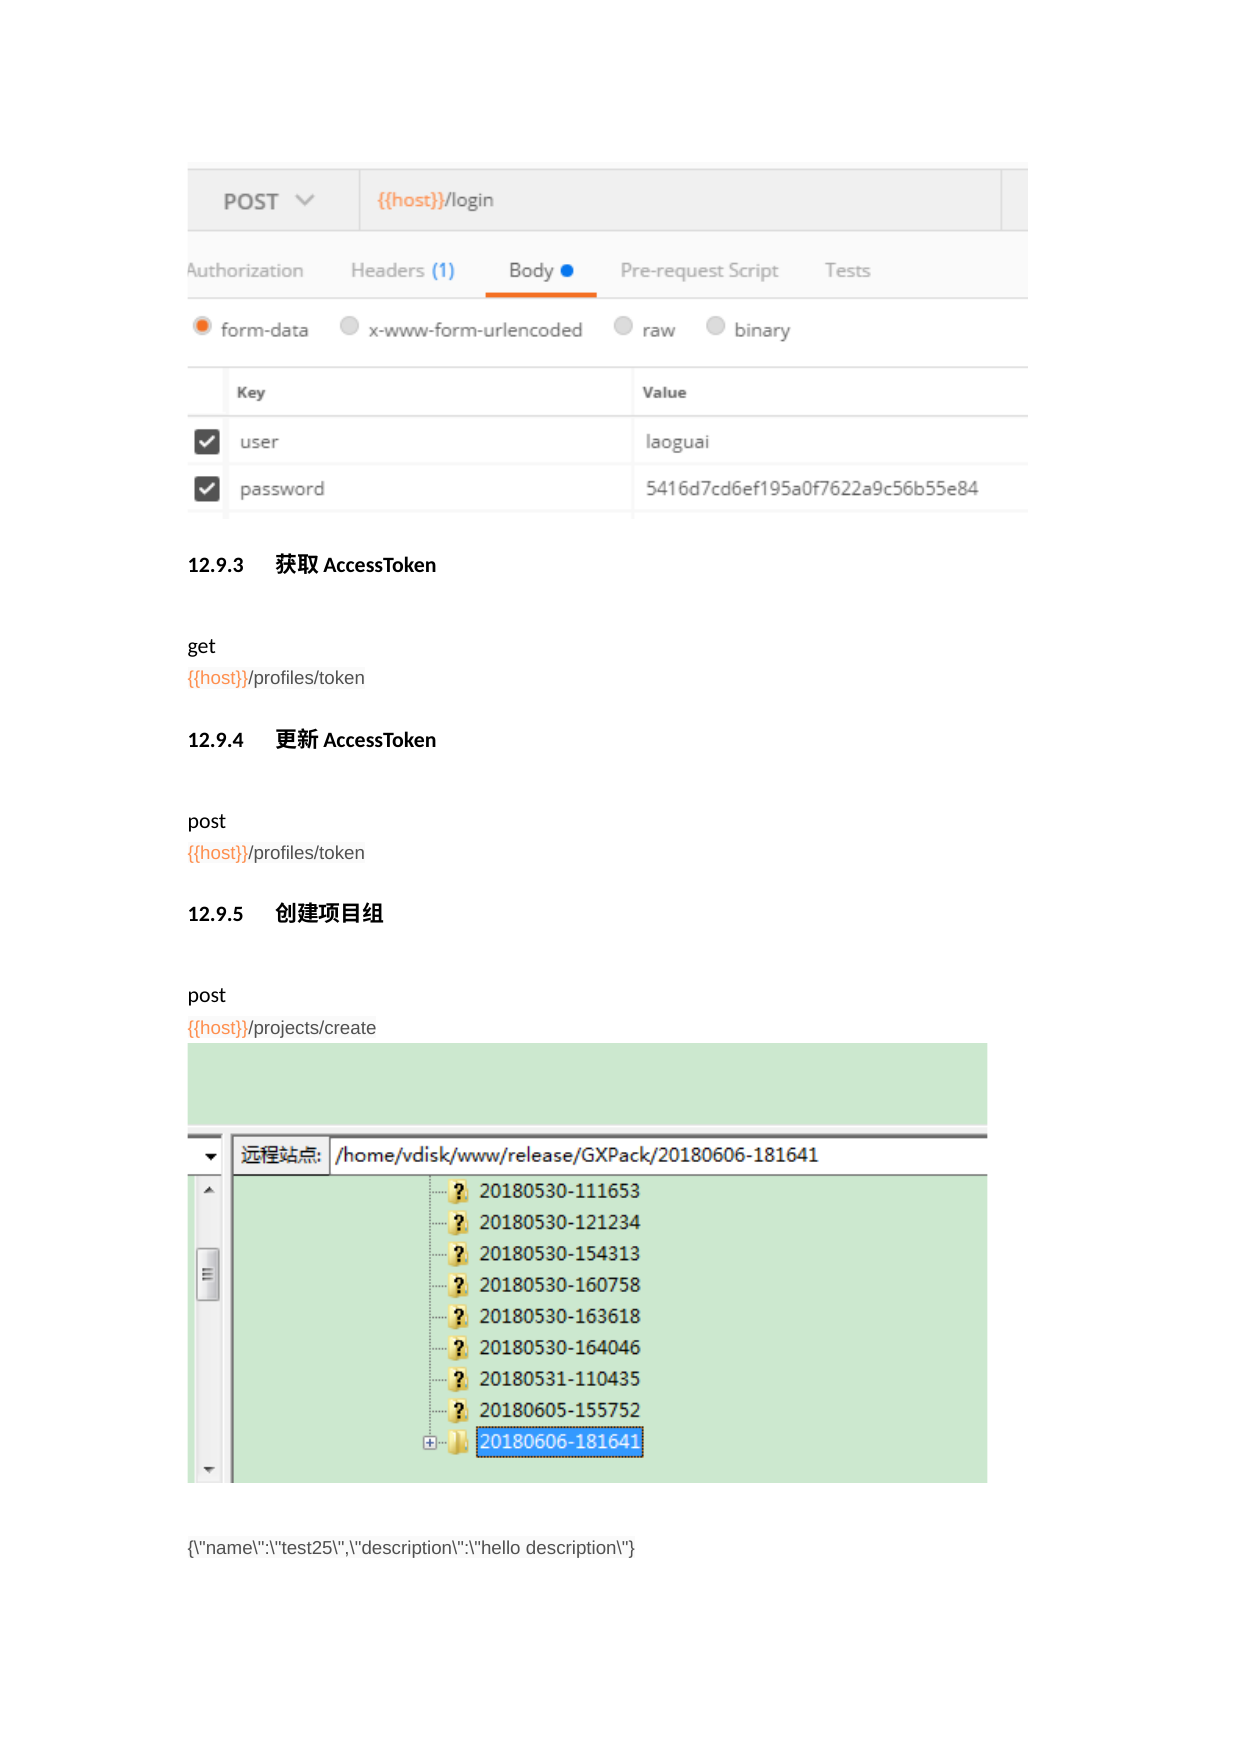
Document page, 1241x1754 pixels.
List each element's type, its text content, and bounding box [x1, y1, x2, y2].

subtitle 创建项目组 [187, 896, 1053, 928]
text {\"name\":\"test25\",\"description\":\"hello description\"} [187, 1531, 1053, 1563]
picture [187, 1043, 988, 1483]
text get [187, 629, 1053, 662]
subtitle 获取AccessToken [187, 547, 1053, 579]
picture [187, 162, 1028, 519]
text post [187, 978, 1053, 1011]
text {{host}}/profiles/token [187, 662, 1053, 694]
text {{host}}/profiles/token [187, 836, 1053, 869]
text post [187, 804, 1053, 836]
text {{host}}/projects/create [187, 1011, 1053, 1043]
subtitle 更新AccessToken [187, 721, 1053, 754]
